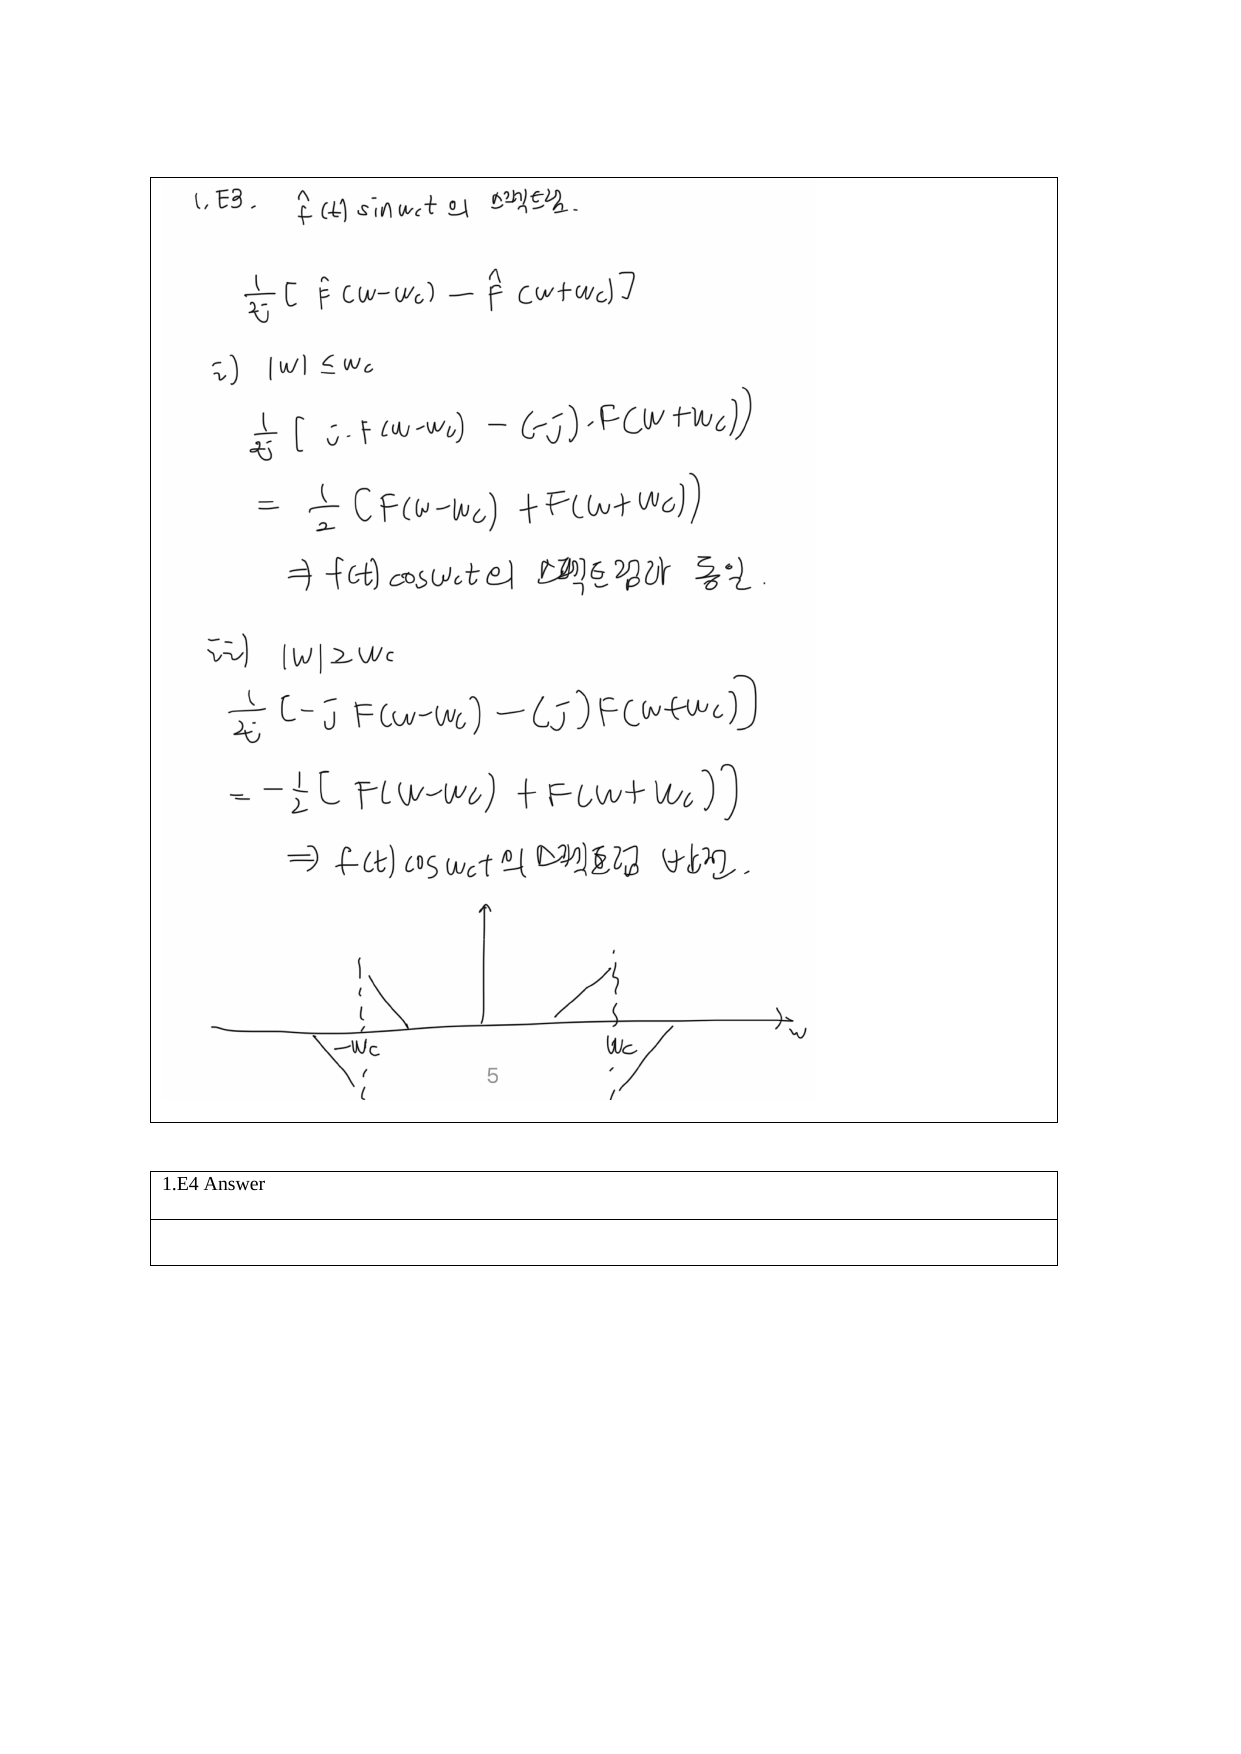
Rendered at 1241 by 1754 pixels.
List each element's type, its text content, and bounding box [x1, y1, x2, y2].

table_cell [151, 178, 1057, 1122]
picture [161, 178, 815, 1100]
table_header 1.E4 Answer [151, 1172, 1057, 1218]
table_cell [151, 1220, 1057, 1265]
